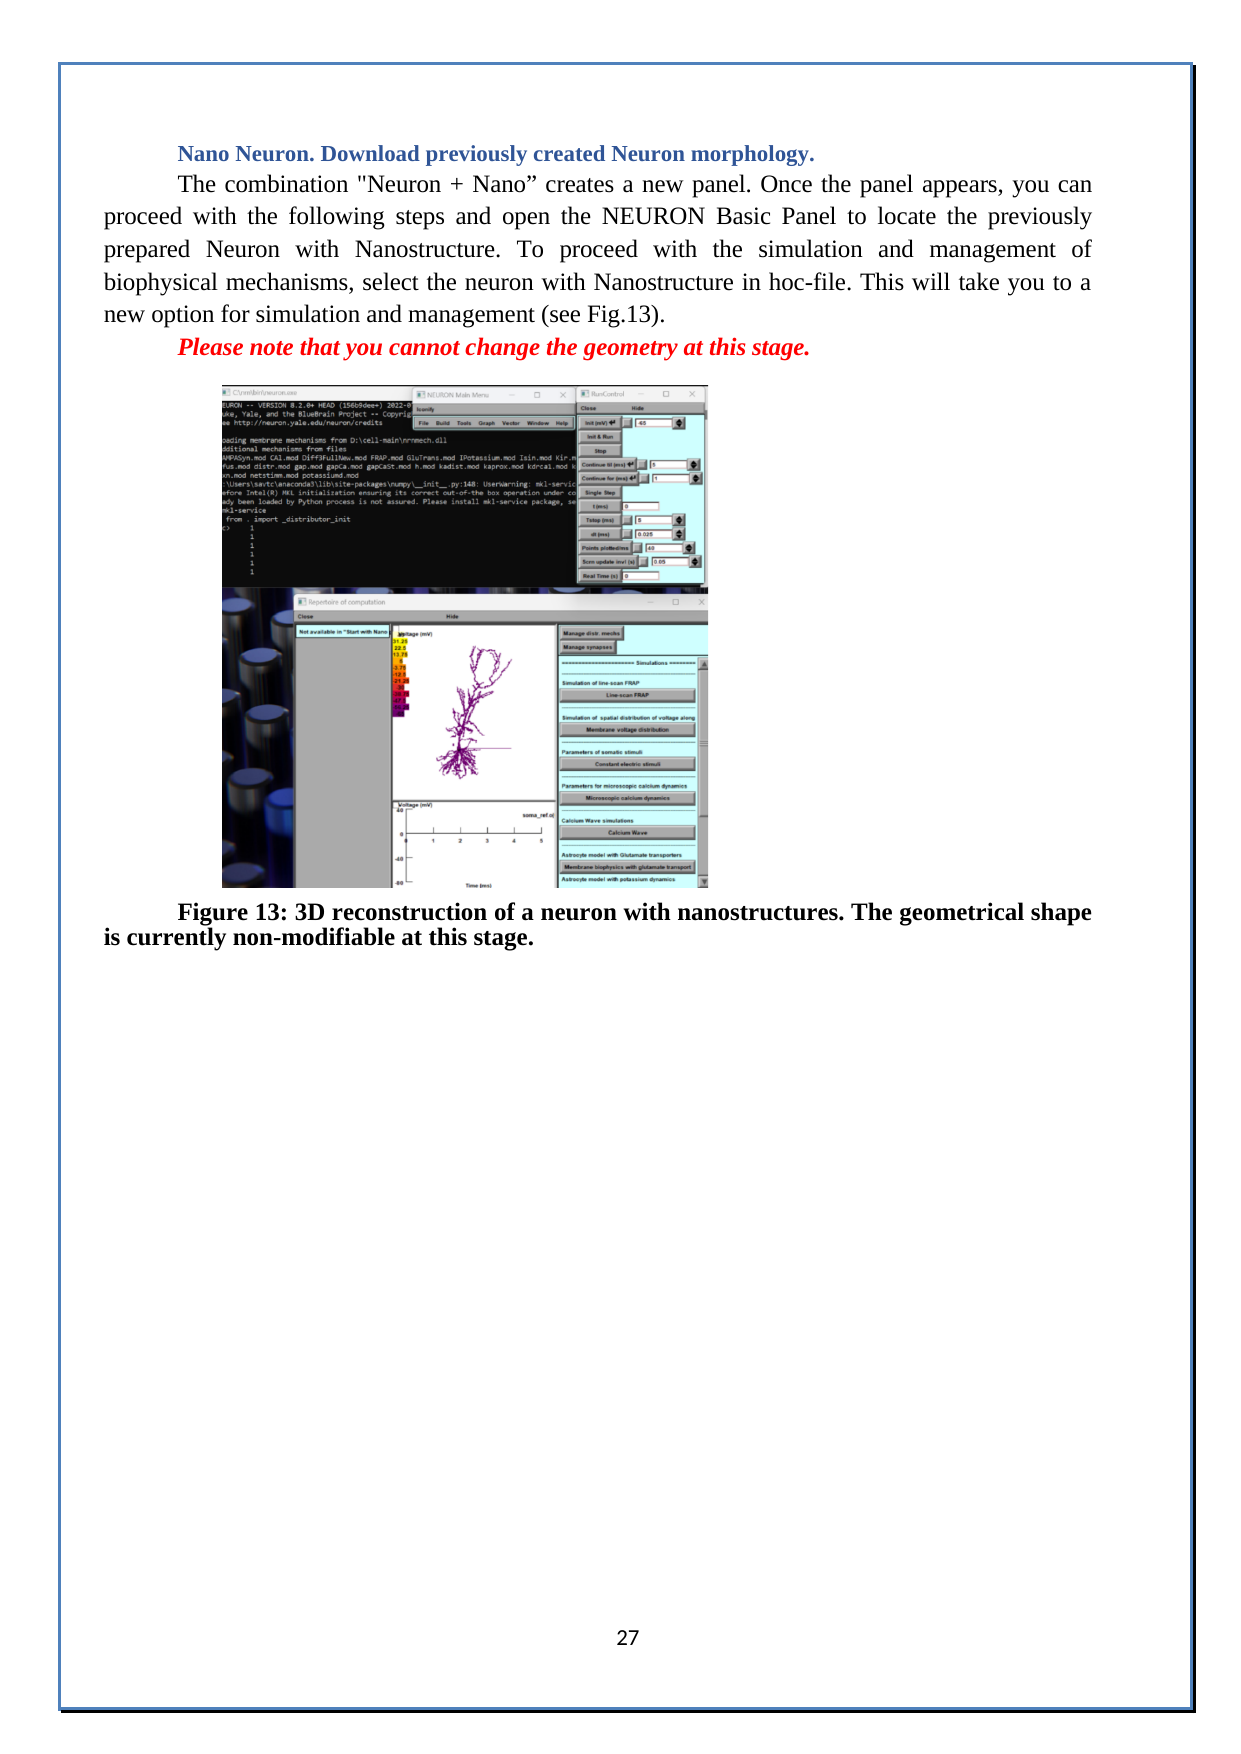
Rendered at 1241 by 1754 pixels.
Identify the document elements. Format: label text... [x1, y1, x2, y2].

text Please note that you cannot change the geometry at this stage. [103, 332, 1093, 361]
text Figure 13: 3D reconstruction of a neuron with nanostructures. The geometrical shape is currently non-modifiable at this stage. [103, 901, 1093, 951]
picture [220, 385, 709, 885]
subtitle Nano Neuron. Download previously created Neuron morphology. [103, 140, 1093, 167]
text The combination "Neuron + Nano” creates a new panel. Once the panel appears, you can proceed with the following steps and open the NEURON Basic Panel to locate the previously prepared Neuron with Nanostructure. To proceed with the simulation and management of biophysical mechanisms, select the neuron with Nanostructure in hoc-file. This will take you to a new option for simulation and management (see Fig.13). [103, 169, 1093, 328]
